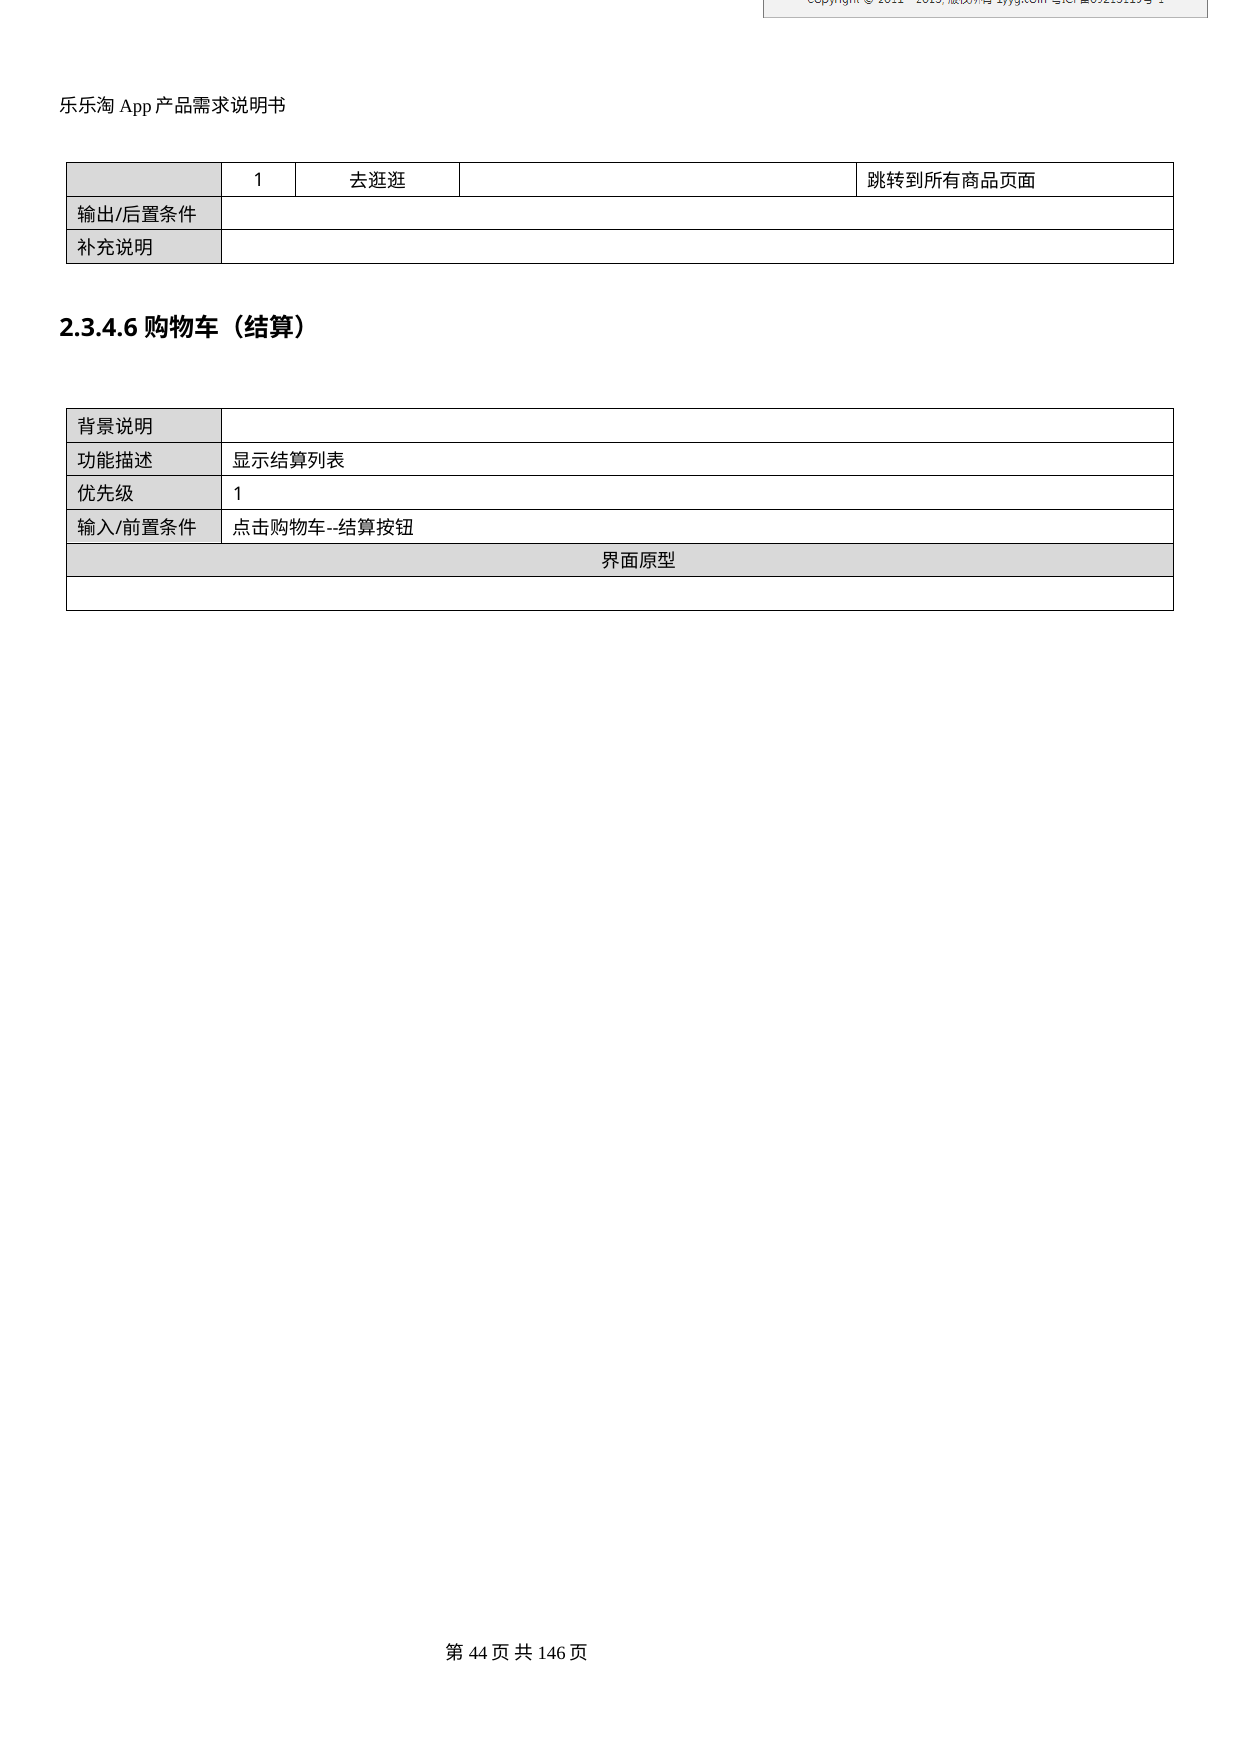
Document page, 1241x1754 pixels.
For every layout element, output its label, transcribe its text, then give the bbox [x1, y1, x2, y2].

table_cell 功能描述 [67, 443, 221, 475]
table_cell 1 [222, 476, 1173, 509]
table_cell 跳转到所有商品页面 [857, 163, 1173, 196]
table_cell 显示结算列表 [222, 443, 1173, 475]
table_cell 界面原型说明 [67, 163, 221, 196]
table_cell [222, 230, 1173, 263]
table_cell 界面原型 [67, 544, 1173, 576]
table_cell [67, 577, 1173, 609]
table_cell 点击购物车--结算按钮 [222, 510, 1173, 542]
picture [761, 0, 1210, 18]
table_cell 补充说明 [67, 230, 221, 263]
table_cell 去逛逛 [296, 163, 459, 196]
table_cell 输入/前置条件 [67, 510, 221, 542]
table_cell [222, 197, 1173, 229]
table_cell [460, 163, 856, 196]
table_cell 输出/后置条件 [67, 197, 221, 229]
subtitle 2.3.4.6 购物车（结算） [59, 293, 1181, 358]
table_cell 1 [222, 163, 295, 196]
table_header 背景说明 [67, 409, 221, 442]
table_header [222, 409, 1173, 442]
table_cell 优先级 [67, 476, 221, 509]
